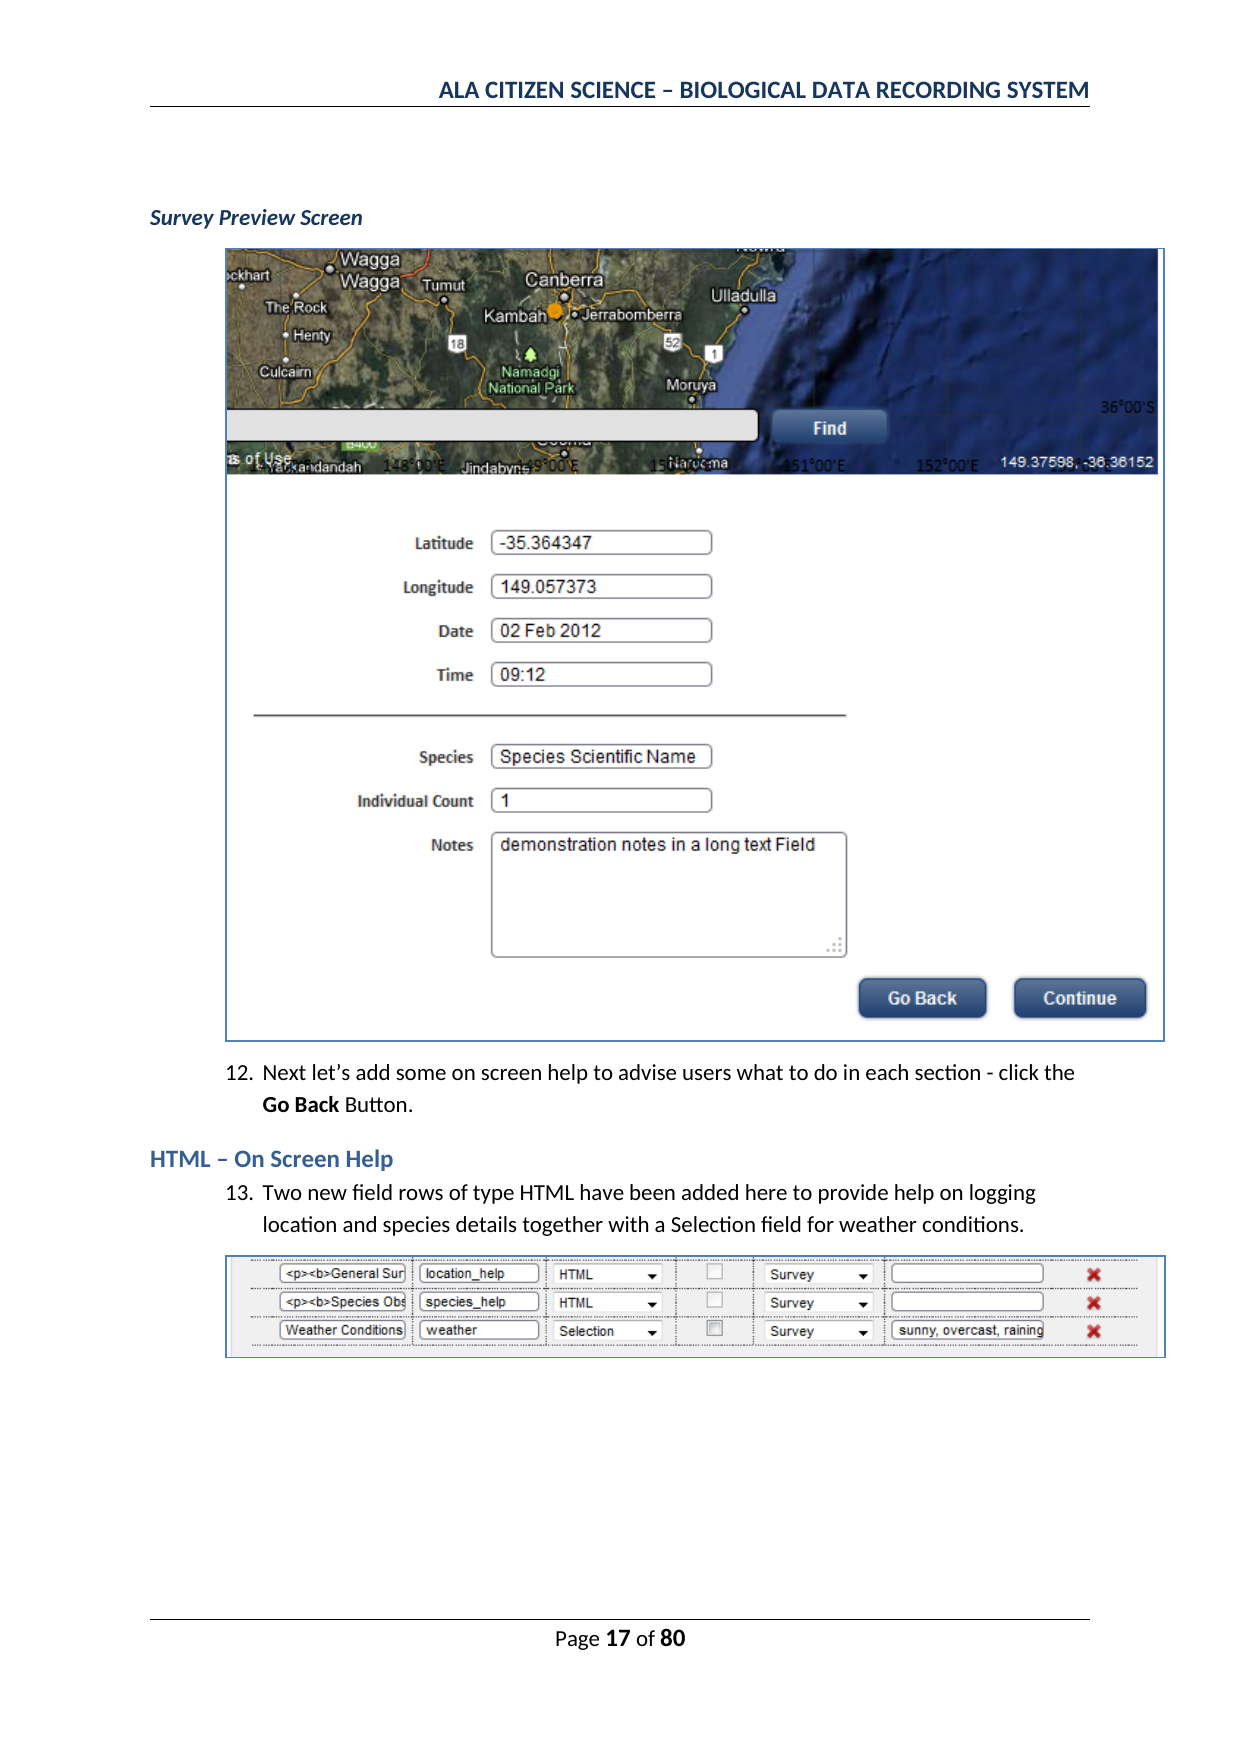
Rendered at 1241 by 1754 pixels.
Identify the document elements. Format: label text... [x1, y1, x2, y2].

list Two new field rows of type HTML have been added here to provide help on logging location and species details together with a Selection field for weather conditions. [225, 1178, 1090, 1239]
picture [227, 1257, 1164, 1357]
subtitle HTML – On Screen Help [150, 1143, 1090, 1174]
list Next let’s add some on screen help to advise users what to do in each section - click the Go Back Button. [225, 1058, 1090, 1118]
subtitle Survey Preview Screen [150, 203, 1090, 231]
picture [227, 249, 1163, 1040]
